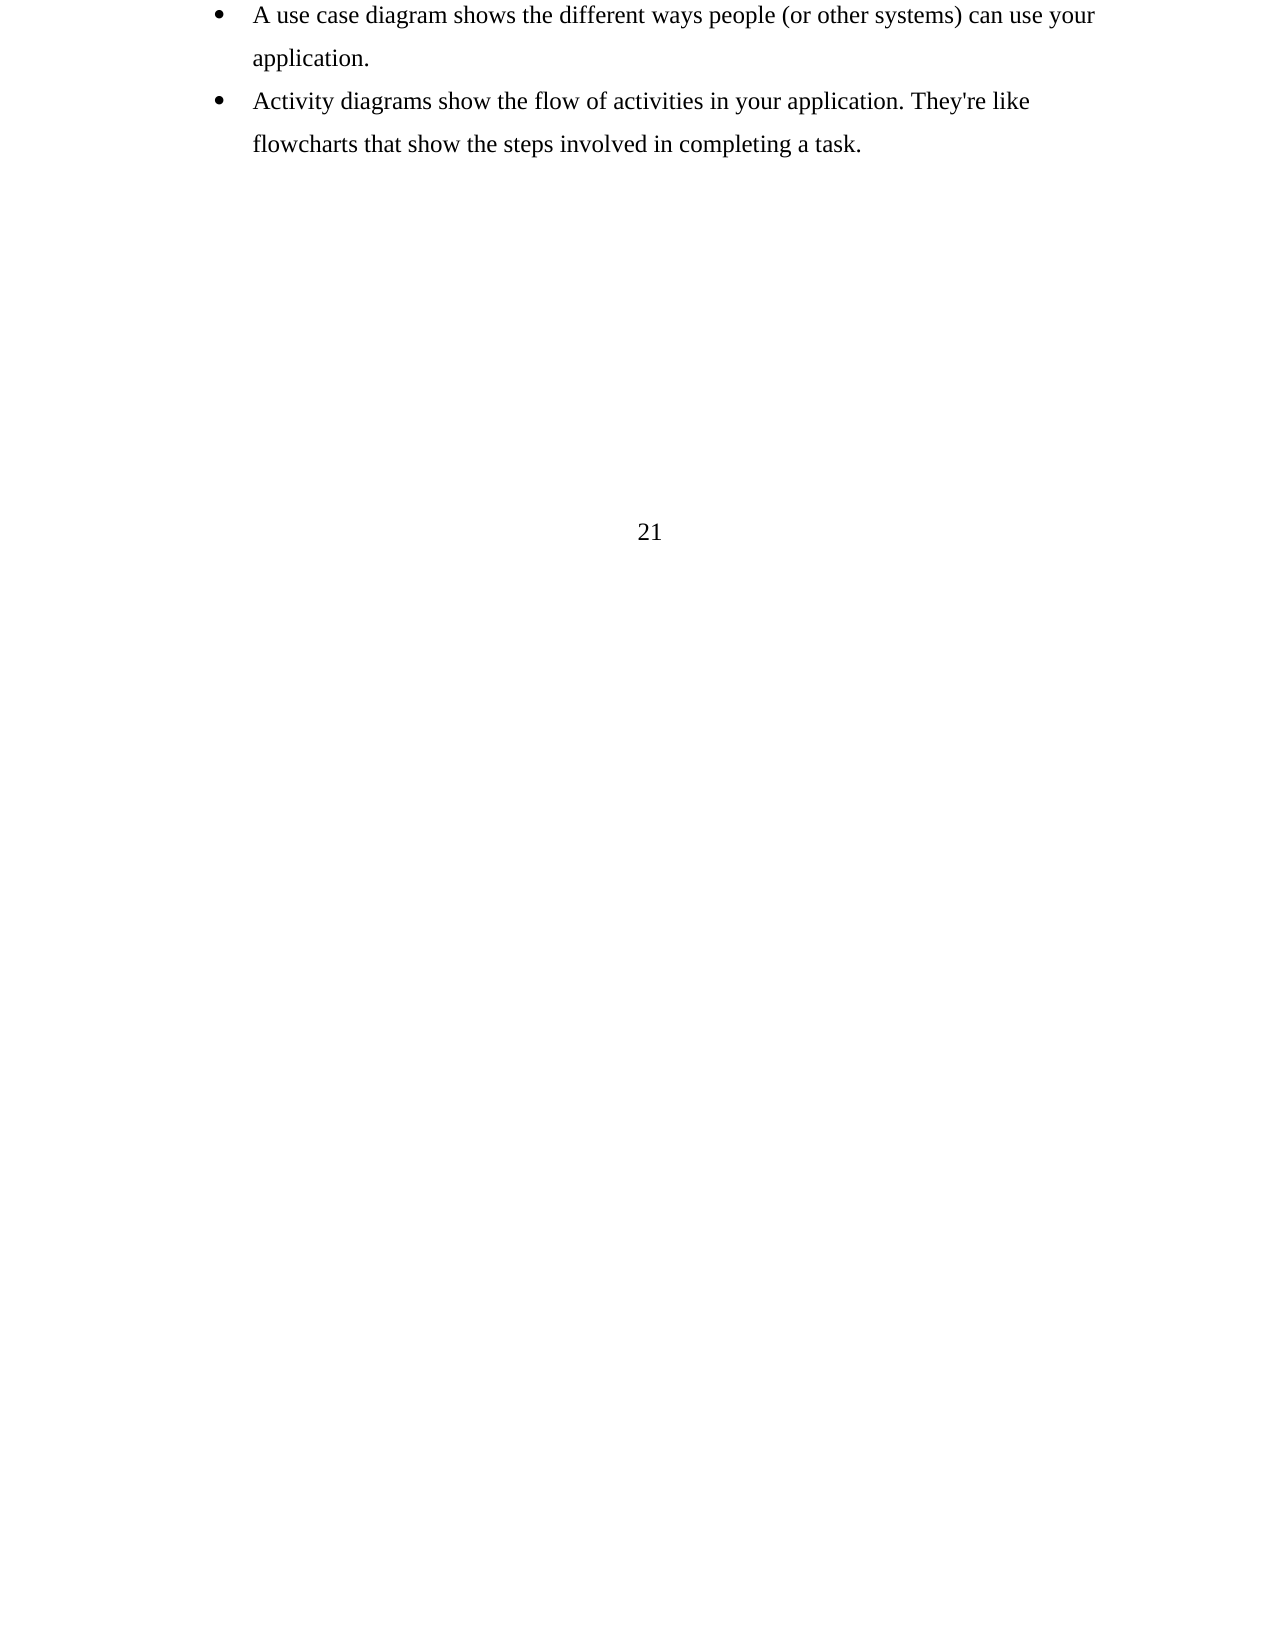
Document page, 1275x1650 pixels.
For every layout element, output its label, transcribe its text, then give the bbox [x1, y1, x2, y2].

list A use case diagram shows the different ways people (or other systems) can use your application. [215, 0, 1122, 72]
text 21 [177, 517, 1122, 546]
list Activity diagrams show the flow of activities in your application. They're like flowcharts that show the steps involved in completing a task. [215, 86, 1122, 158]
